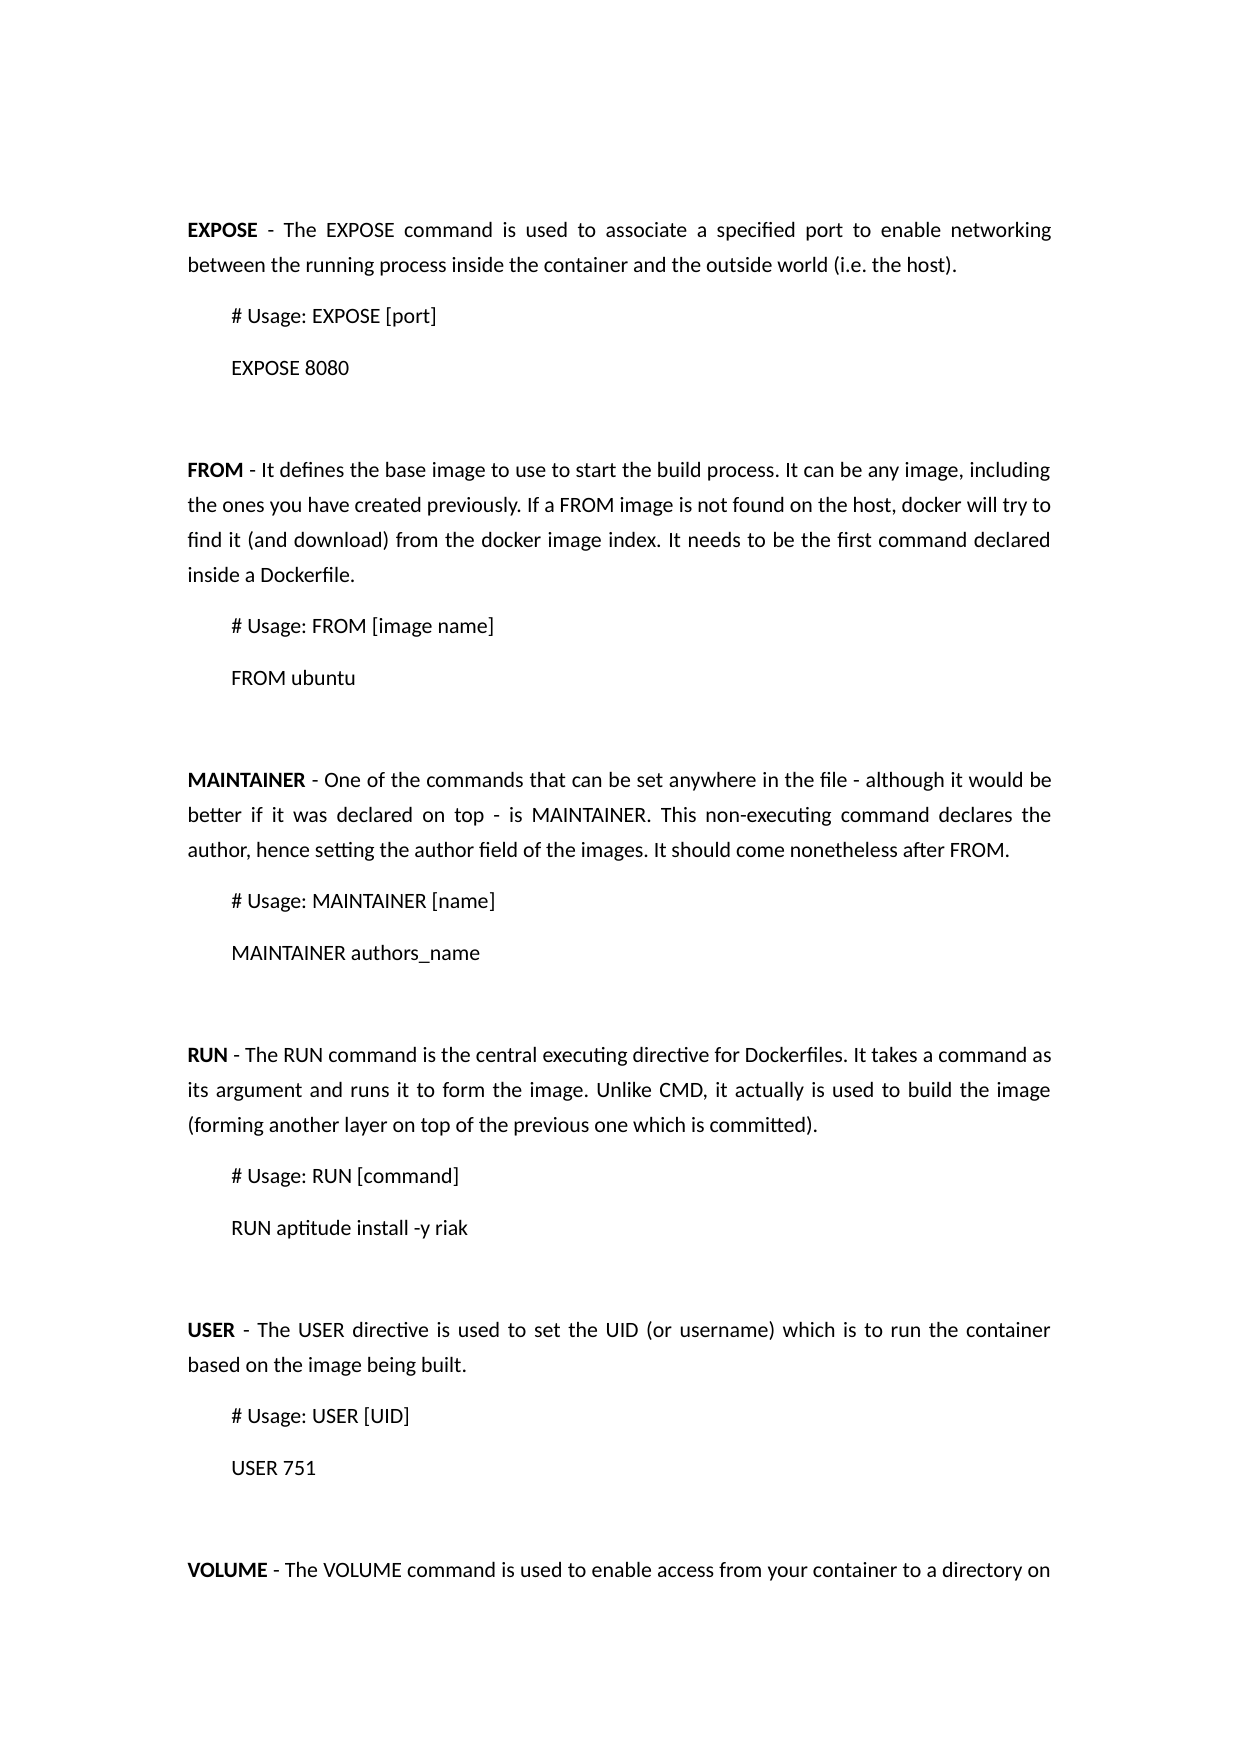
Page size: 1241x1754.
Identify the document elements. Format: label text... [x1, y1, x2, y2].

text USER 751 [187, 1451, 1053, 1483]
text EXPOSE - The EXPOSE command is used to associate a specified port to enable networking between the running process inside the container and the outside world (i.e. the host). [187, 213, 1053, 281]
text RUN aptitude install -y riak [187, 1211, 1053, 1243]
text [187, 1553, 1053, 1586]
text USER - The USER directive is used to set the UID (or username) which is to run the container based on the image being built. [187, 1313, 1053, 1381]
text MAINTAINER authors_name [187, 936, 1053, 968]
text RUN - The RUN command is the central executing directive for Dockerfiles. It takes a command as its argument and runs it to form the image. Unlike CMD, it actually is used to build the image (forming another layer on top of the previous one which is committed). [187, 1038, 1053, 1141]
text EXPOSE 8080 [187, 351, 1053, 383]
text MAINTAINER - One of the commands that can be set anywhere in the file - although it would be better if it was declared on top - is MAINTAINER. This non-executing command declares the author, hence setting the author field of the images. It should come nonetheless after FROM. [187, 763, 1053, 866]
text # Usage: FROM [image name] [187, 609, 1053, 642]
text # Usage: MAINTAINER [name] [187, 884, 1053, 917]
text # Usage: RUN [command] [187, 1159, 1053, 1192]
text # Usage: USER [UID] [187, 1399, 1053, 1432]
text # Usage: EXPOSE [port] [187, 299, 1053, 332]
text FROM ubuntu [187, 661, 1053, 693]
text FROM - It defines the base image to use to start the build process. It can be any image, including the ones you have created previously. If a FROM image is not found on the host, docker will try to find it (and download) from the docker image index. It needs to be the first command declared inside a Dockerfile. [187, 453, 1053, 591]
